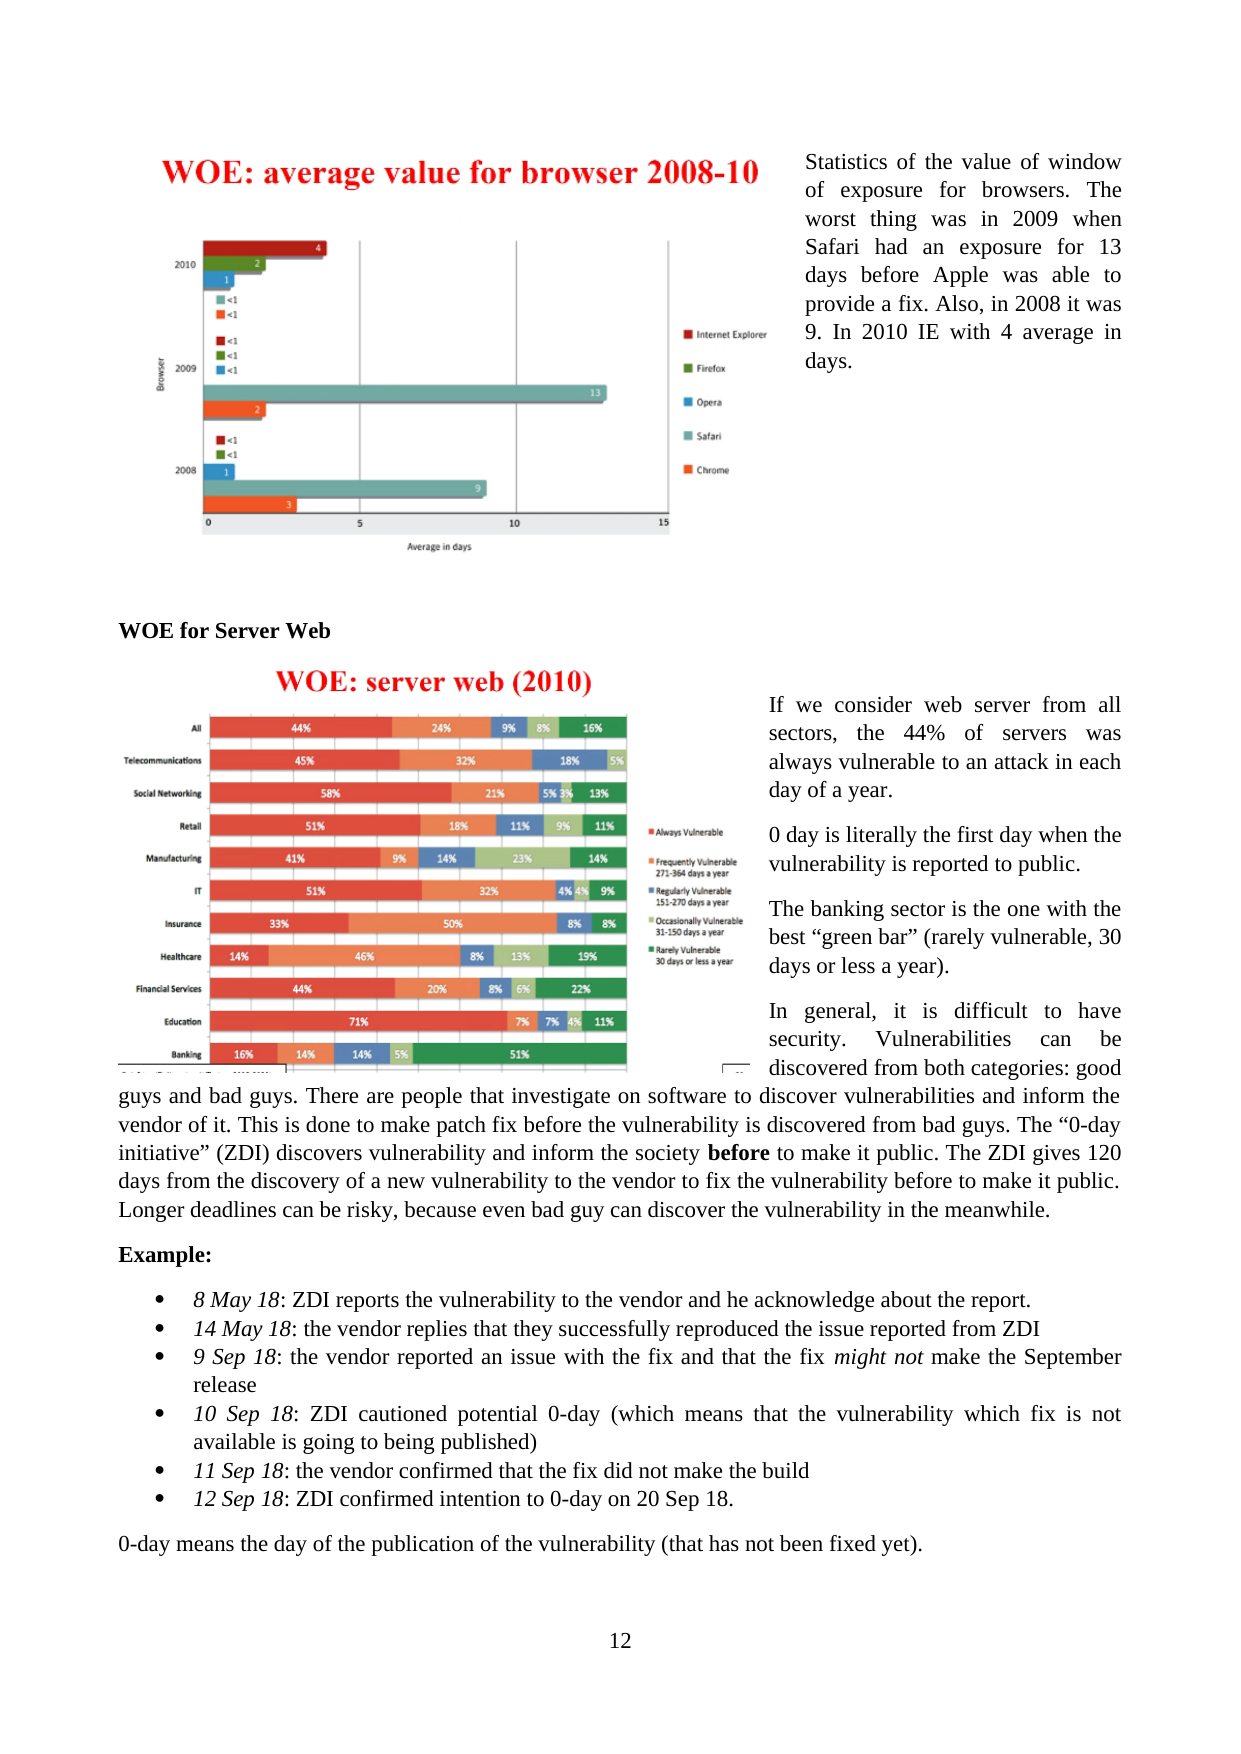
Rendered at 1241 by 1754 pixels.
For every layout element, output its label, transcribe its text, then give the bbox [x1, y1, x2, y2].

list 14 May 18: the vendor replies that they successfully reproduced the issue reported from ZDI [156, 1314, 1122, 1341]
list 9 Sep 18: the vendor reported an issue with the fix and that the fix might not make the September release [156, 1343, 1122, 1398]
list 11 Sep 18: the vendor confirmed that the fix did not make the build [156, 1457, 1122, 1483]
text If we consider web server from all sectors, the 44% of servers was always vulnerable to an attack in each day of a year. [750, 691, 1122, 803]
text The banking sector is the one with the best “green bar” (rarely vulnerable, 30 days or less a year). [750, 895, 1122, 978]
list 10 Sep 18: ZDI cautioned potential 0-day (which means that the vulnerability which fix is not available is going to being published) [156, 1400, 1122, 1455]
picture [118, 147, 787, 556]
text Statistics of the value of window of exposure for browsers. The worst thing was in 2009 when Safari had an exposure for 13 days before Apple was able to provide a fix. Also, in 2008 it was 9. In 2010 IE with 4 average in days. [787, 148, 1122, 373]
list 8 May 18: ZDI reports the vulnerability to the vendor and he acknowledge about the report. [156, 1286, 1122, 1312]
text 0-day means the day of the publication of the vulnerability (that has not been fixed yet). [118, 1530, 1122, 1557]
text WOE for Server Web [118, 617, 1122, 672]
text 0 day is literally the first day when the vulnerability is reported to public. [750, 821, 1122, 876]
picture [118, 660, 750, 1073]
text Example: [118, 1241, 1122, 1267]
text In general, it is difficult to have security. Vulnerabilities can be discovered from both categories: good guys and bad guys. There are people that investigate on software to discover vulnerabilities and inform the vendor of it. This is done to make patch fix before the vulnerability is discovered from bad guys. The “0-day initiative” (ZDI) discovers vulnerability and inform the society before to make it public. The ZDI gives 120 days from the discovery of a new vulnerability to the vendor to fix the vulnerability before to make it public. Longer deadlines can be risky, because even bad guy can discover the vulnerability in the meanwhile. [118, 997, 1122, 1222]
list 12 Sep 18: ZDI confirmed intention to 0-day on 20 Sep 18. [156, 1485, 1122, 1512]
